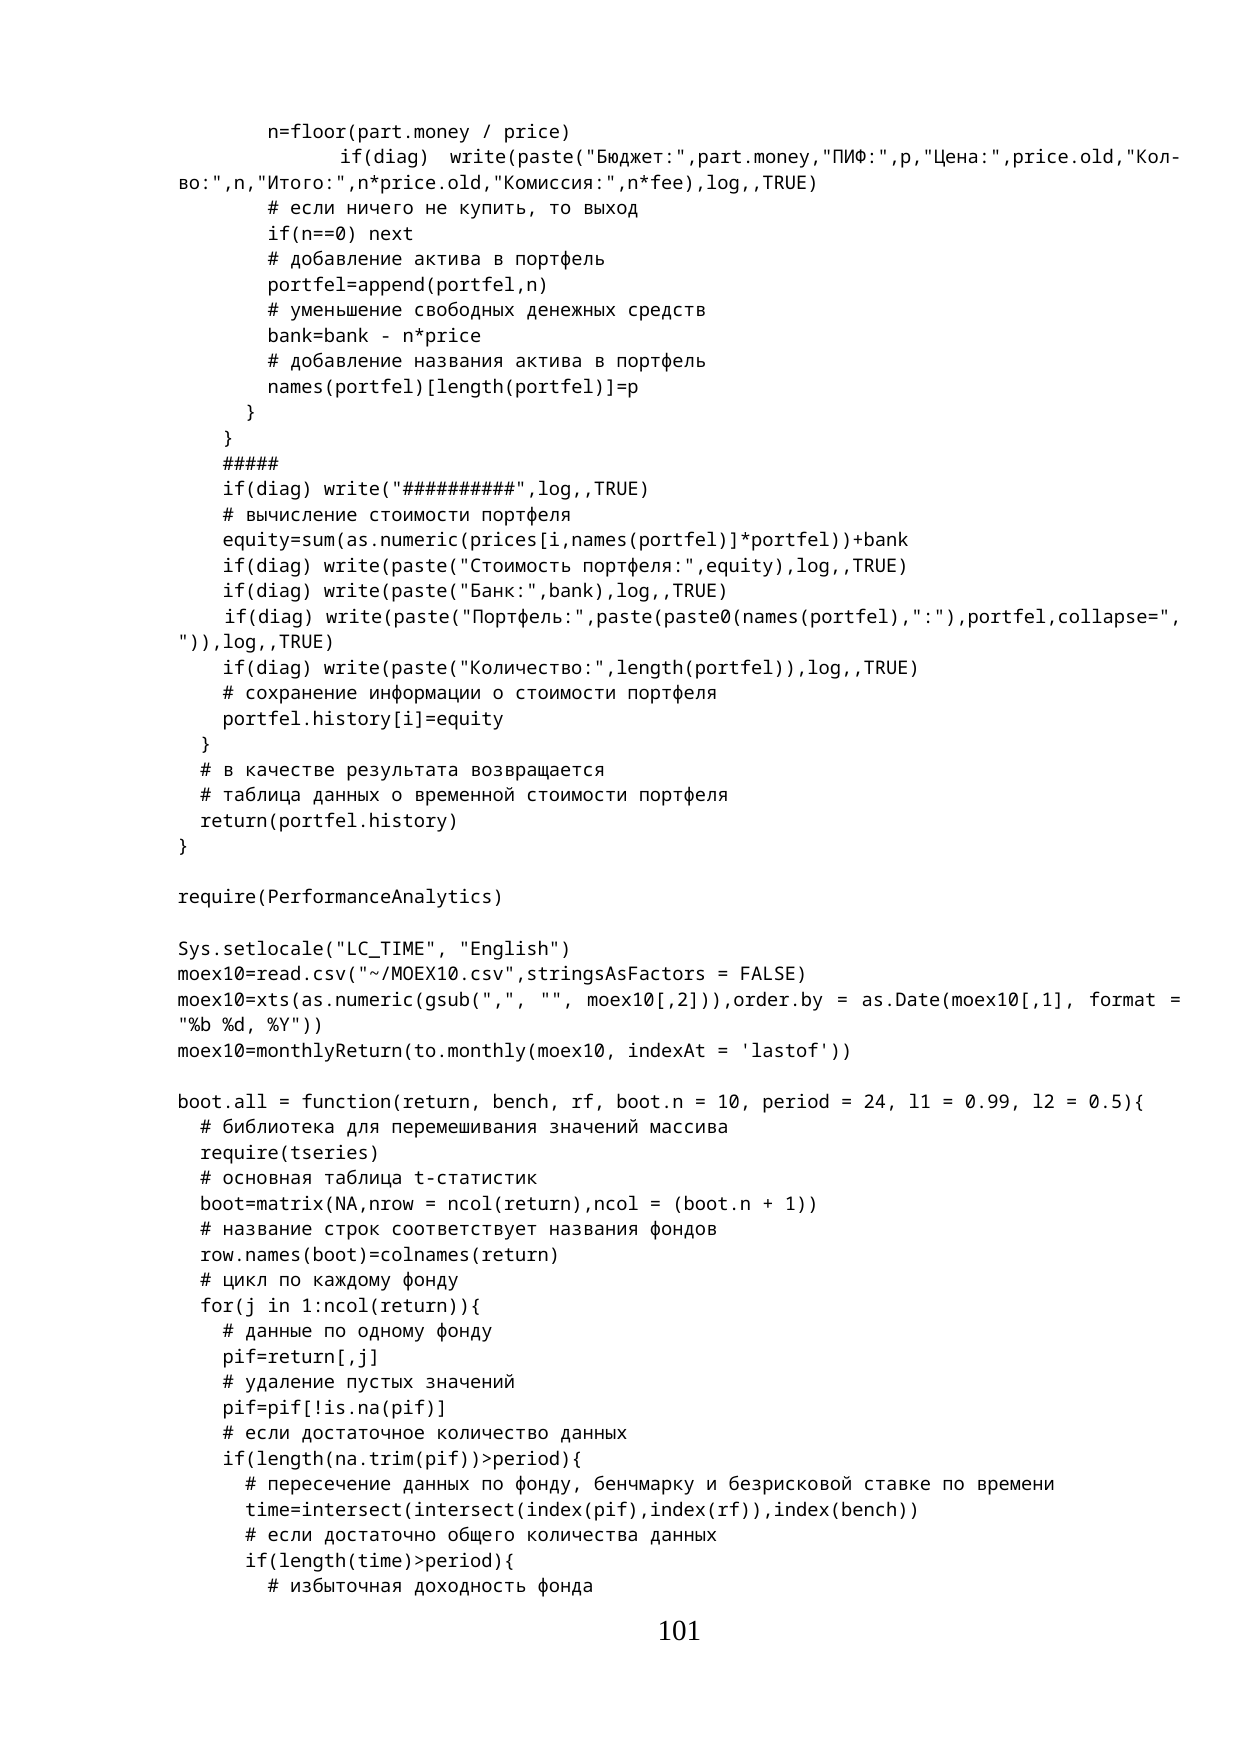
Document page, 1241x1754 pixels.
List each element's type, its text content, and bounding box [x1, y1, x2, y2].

text # таблица данных о временной стоимости портфеля [177, 782, 1181, 807]
text } [177, 731, 1181, 756]
text n=floor(part.money / price) [177, 118, 1181, 144]
text if(length(na.trim(pif))>period){ [177, 1445, 1181, 1471]
text equity=sum(as.numeric(prices[i,names(portfel)]*portfel))+bank [177, 526, 1181, 552]
text require(tseries) [177, 1139, 1181, 1164]
text moex10=xts(as.numeric(gsub(",", "", moex10[,2])),order.by = as.Date(moex10[,1], format = "%b %d, %Y")) [177, 986, 1181, 1037]
text pif=return[,j] [177, 1343, 1181, 1369]
text moex10=monthlyReturn(to.monthly(moex10, indexAt = 'lastof')) [177, 1037, 1181, 1062]
text return(portfel.history) [177, 807, 1181, 833]
text if(diag) write(paste("Стоимость портфеля:",equity),log,,TRUE) [177, 552, 1181, 577]
text # пересечение данных по фонду, бенчмарку и безрисковой ставке по времени [177, 1471, 1181, 1496]
text if(n==0) next [177, 220, 1181, 246]
text # библиотека для перемешивания значений массива [177, 1113, 1181, 1139]
text portfel=append(portfel,n) [177, 271, 1181, 297]
text # если достаточное количество данных [177, 1420, 1181, 1445]
text } [177, 833, 1181, 858]
text if(diag) write("##########",log,,TRUE) [177, 475, 1181, 501]
text # название строк соответствует названия фондов [177, 1216, 1181, 1241]
text if(diag) write(paste("Бюджет:",part.money,"ПИФ:",p,"Цена:",price.old,"Кол-во:",n,"Итого:",n*price.old,"Комиссия:",n*fee),log,,TRUE) [177, 144, 1181, 195]
text # цикл по каждому фонду [177, 1267, 1181, 1292]
text Sys.setlocale("LC_TIME", "English") [177, 935, 1181, 960]
text pif=pif[!is.na(pif)] [177, 1394, 1181, 1420]
text # основная таблица t-статистик [177, 1164, 1181, 1190]
text # сохранение информации о стоимости портфеля [177, 679, 1181, 705]
text require(PerformanceAnalytics) [177, 884, 1181, 909]
text if(diag) write(paste("Банк:",bank),log,,TRUE) [177, 577, 1181, 603]
text # вычисление стоимости портфеля [177, 501, 1181, 526]
text # если ничего не купить, то выход [177, 195, 1181, 220]
text # если достаточно общего количества данных [177, 1522, 1181, 1547]
text names(portfel)[length(portfel)]=p [177, 373, 1181, 399]
text # в качестве результата возвращается [177, 756, 1181, 782]
text # данные по одному фонду [177, 1318, 1181, 1343]
text # удаление пустых значений [177, 1369, 1181, 1394]
text # уменьшение свободных денежных средств [177, 297, 1181, 322]
text for(j in 1:ncol(return)){ [177, 1292, 1181, 1318]
text moex10=read.csv("~/MOEX10.csv",stringsAsFactors = FALSE) [177, 960, 1181, 986]
text # избыточная доходность фонда [177, 1573, 1181, 1598]
text boot=matrix(NA,nrow = ncol(return),ncol = (boot.n + 1)) [177, 1190, 1181, 1216]
text if(length(time)>period){ [177, 1547, 1181, 1573]
text } [177, 399, 1181, 424]
text } [177, 424, 1181, 450]
text if(diag) write(paste("Количество:",length(portfel)),log,,TRUE) [177, 654, 1181, 679]
text # добавление актива в портфель [177, 246, 1181, 271]
text bank=bank - n*price [177, 322, 1181, 348]
text if(diag) write(paste("Портфель:",paste(paste0(names(portfel),":"),portfel,collapse=", ")),log,,TRUE) [177, 603, 1181, 654]
text boot.all = function(return, bench, rf, boot.n = 10, period = 24, l1 = 0.99, l2 = 0.5){ [177, 1088, 1181, 1113]
text time=intersect(intersect(index(pif),index(rf)),index(bench)) [177, 1496, 1181, 1522]
text row.names(boot)=colnames(return) [177, 1241, 1181, 1267]
text ##### [177, 450, 1181, 475]
text # добавление названия актива в портфель [177, 348, 1181, 373]
text portfel.history[i]=equity [177, 705, 1181, 731]
